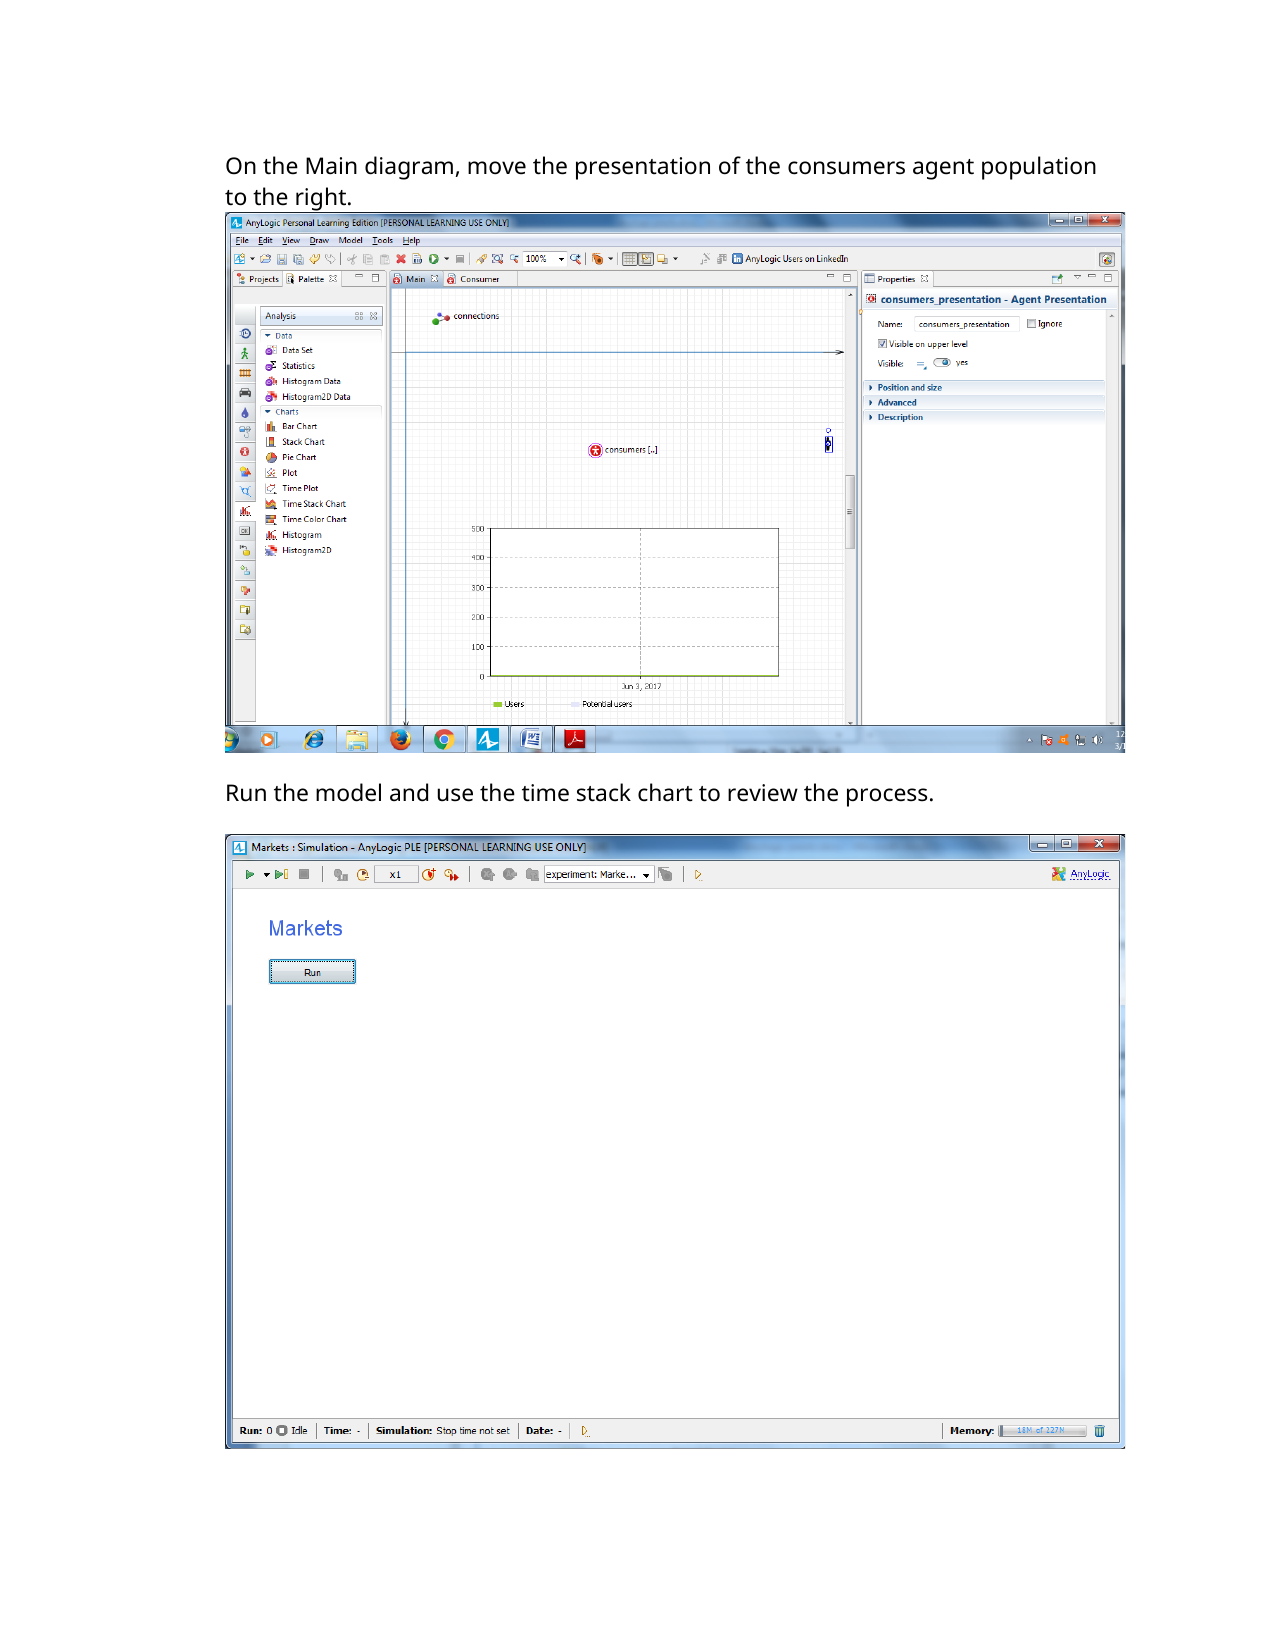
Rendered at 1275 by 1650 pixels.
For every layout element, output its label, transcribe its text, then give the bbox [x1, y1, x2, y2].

text Run the model and use the time stack chart to review the process. [225, 777, 1125, 809]
text On the Main diagram, move the presentation of the consumers agent population to the right. [225, 150, 1125, 212]
picture [225, 212, 1125, 753]
picture [225, 834, 1125, 1449]
